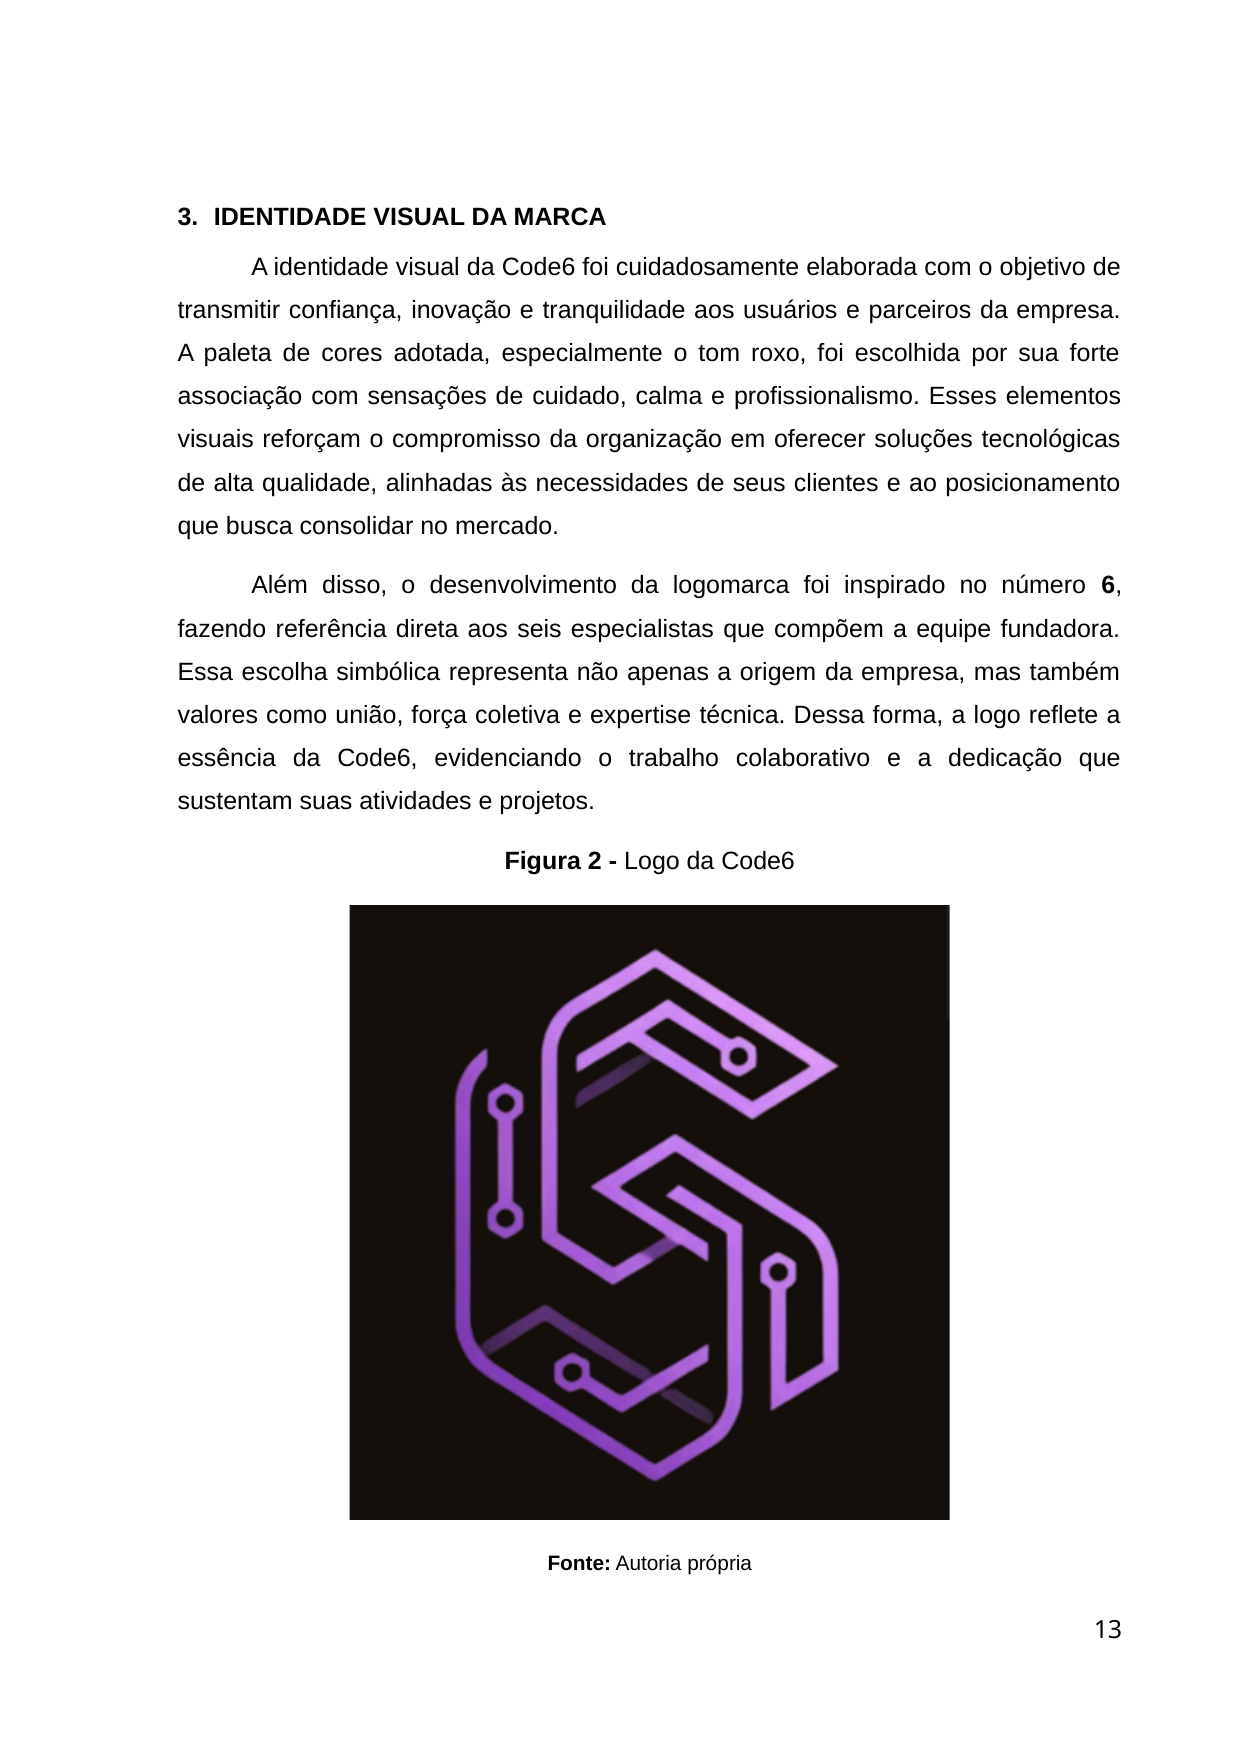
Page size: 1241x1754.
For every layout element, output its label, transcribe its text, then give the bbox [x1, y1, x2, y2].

text Figura 2 - Logo da Code6 [177, 846, 1122, 874]
text A identidade visual da Code6 foi cuidadosamente elaborada com o objetivo de transmitir confiança, inovação e tranquilidade aos usuários e parceiros da empresa. A paleta de cores adotada, especialmente o tom roxo, foi escolhida por sua forte associação com sensações de cuidado, calma e profissionalismo. Esses elementos visuais reforçam o compromisso da organização em oferecer soluções tecnológicas de alta qualidade, alinhadas às necessidades de seus clientes e ao posicionamento que busca consolidar no mercado. [177, 252, 1122, 539]
picture [349, 905, 950, 1520]
text Além disso, o desenvolvimento da logomarca foi inspirado no número 6, fazendo referência direta aos seis especialistas que compõem a equipe fundadora. Essa escolha simbólica representa não apenas a origem da empresa, mas também valores como união, força coletiva e expertise técnica. Dessa forma, a logo reflete a essência da Code6, evidenciando o trabalho colaborativo e a dedicação que sustentam suas atividades e projetos. [177, 570, 1122, 815]
text Fonte: Autoria própria [177, 1551, 1122, 1575]
list IDENTIDADE VISUAL DA MARCA [162, 202, 1122, 231]
